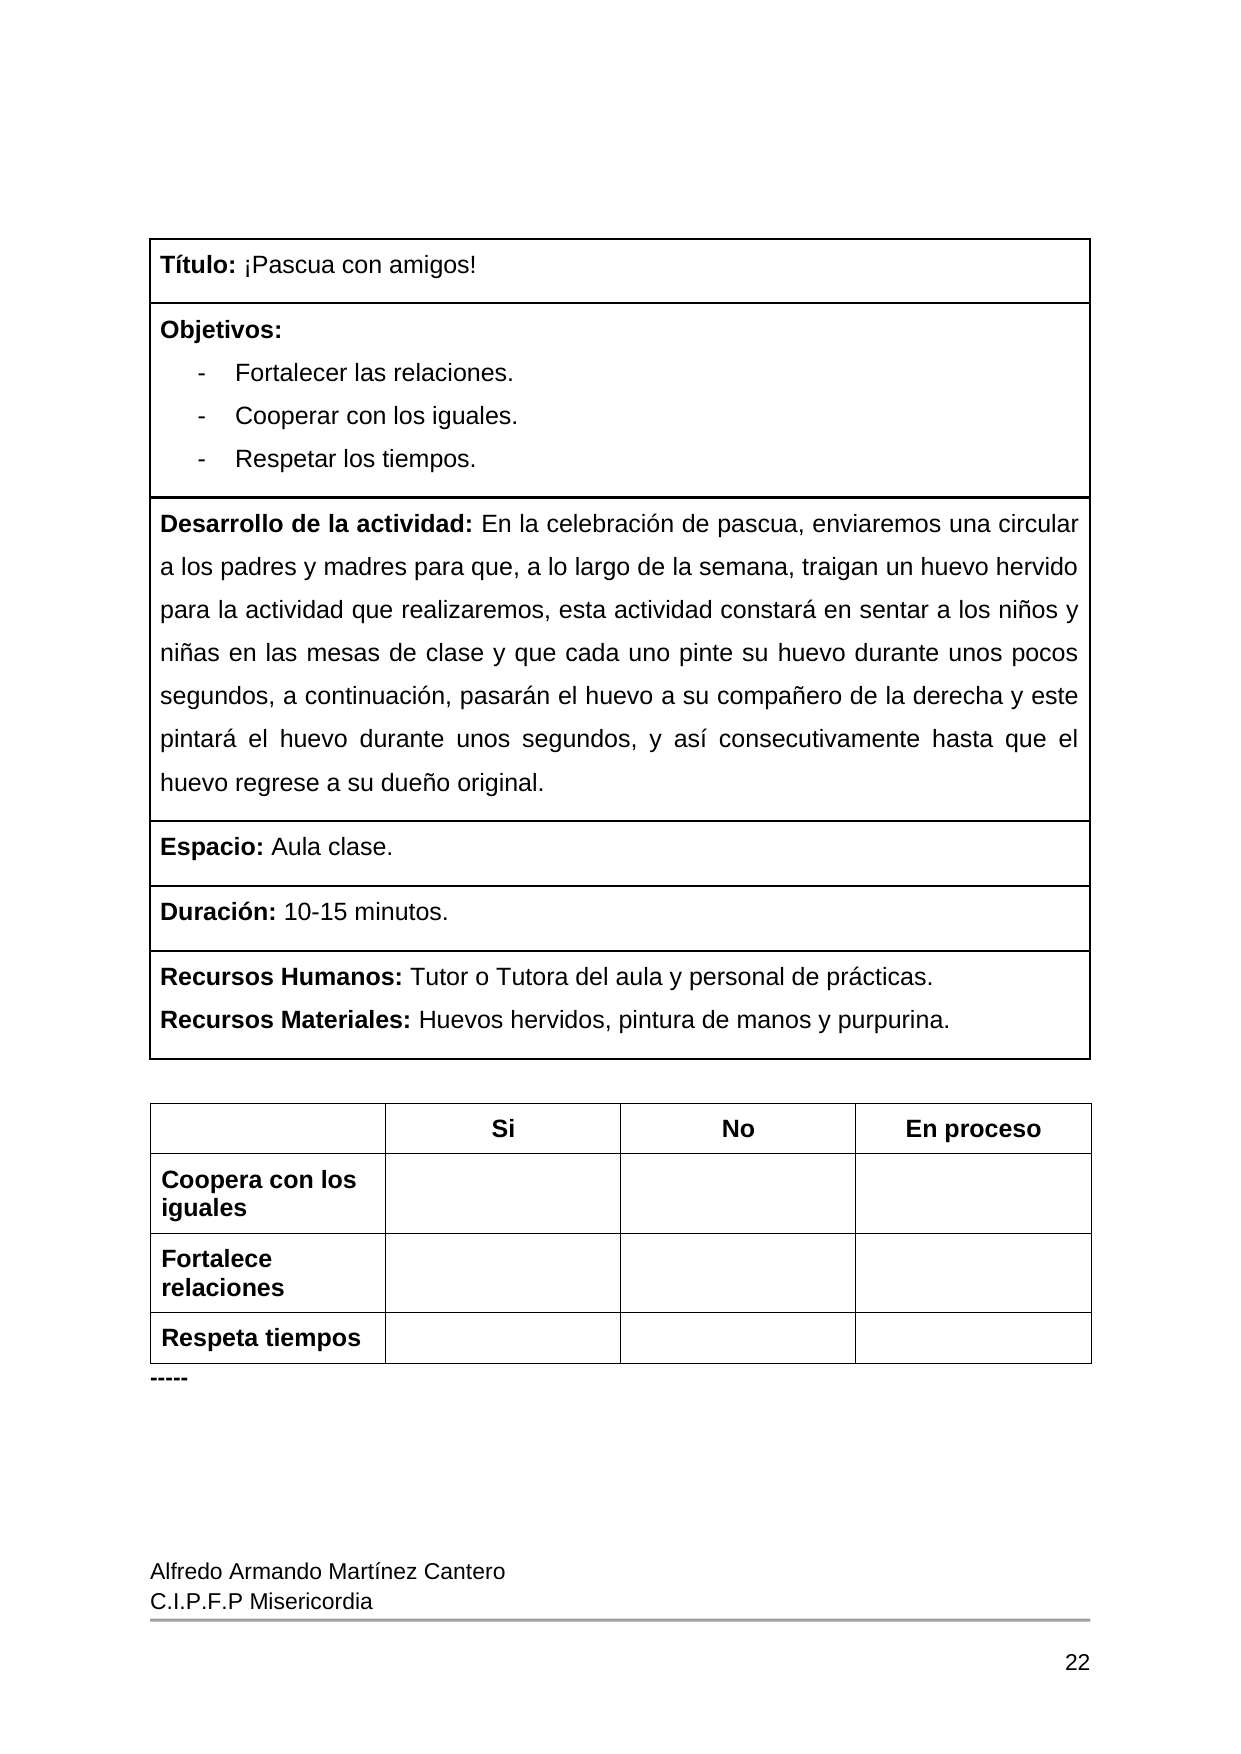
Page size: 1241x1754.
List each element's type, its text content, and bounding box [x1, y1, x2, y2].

table_header No [621, 1104, 855, 1153]
table_header En proceso [856, 1104, 1091, 1153]
table_cell Desarrollo de la actividad: En la celebración de pascua, enviaremos una circular a los padres y madres para que, a lo largo de la semana, traigan un huevo hervido para la actividad que realizaremos, esta actividad constará en sentar a los niños y niñas en las mesas de clase y que cada uno pinte su huevo durante unos pocos segundos, a continuación, pasarán el huevo a su compañero de la derecha y este pintará el huevo durante unos segundos, y así consecutivamente hasta que el huevo regrese a su dueño original. [151, 499, 1089, 820]
table_header Título: ¡Pascua con amigos! [151, 240, 1089, 302]
table_cell Respeta tiempos [151, 1313, 385, 1363]
table_cell Fortalece relaciones [151, 1234, 385, 1312]
table_cell [621, 1234, 855, 1312]
table_cell [856, 1234, 1091, 1312]
table_header [151, 1104, 385, 1153]
table_cell Espacio: Aula clase. [151, 822, 1089, 885]
text ----- [150, 1364, 1090, 1390]
table_cell [856, 1154, 1091, 1233]
table_cell Objetivos: Fortalecer las relaciones. Cooperar con los iguales. Respetar los tiempos. [151, 304, 1089, 496]
table_cell Duración: 10-15 minutos. [151, 887, 1089, 949]
table_cell [386, 1313, 620, 1363]
table_cell Recursos Humanos: Tutor o Tutora del aula y personal de prácticas. Recursos Materiales: Huevos hervidos, pintura de manos y purpurina. [151, 952, 1089, 1057]
table_cell [856, 1313, 1091, 1363]
table_cell [621, 1154, 855, 1233]
table_cell Coopera con los iguales [151, 1154, 385, 1233]
table_header Si [386, 1104, 620, 1153]
table_cell [621, 1313, 855, 1363]
table_cell [386, 1154, 620, 1233]
table_cell [386, 1234, 620, 1312]
